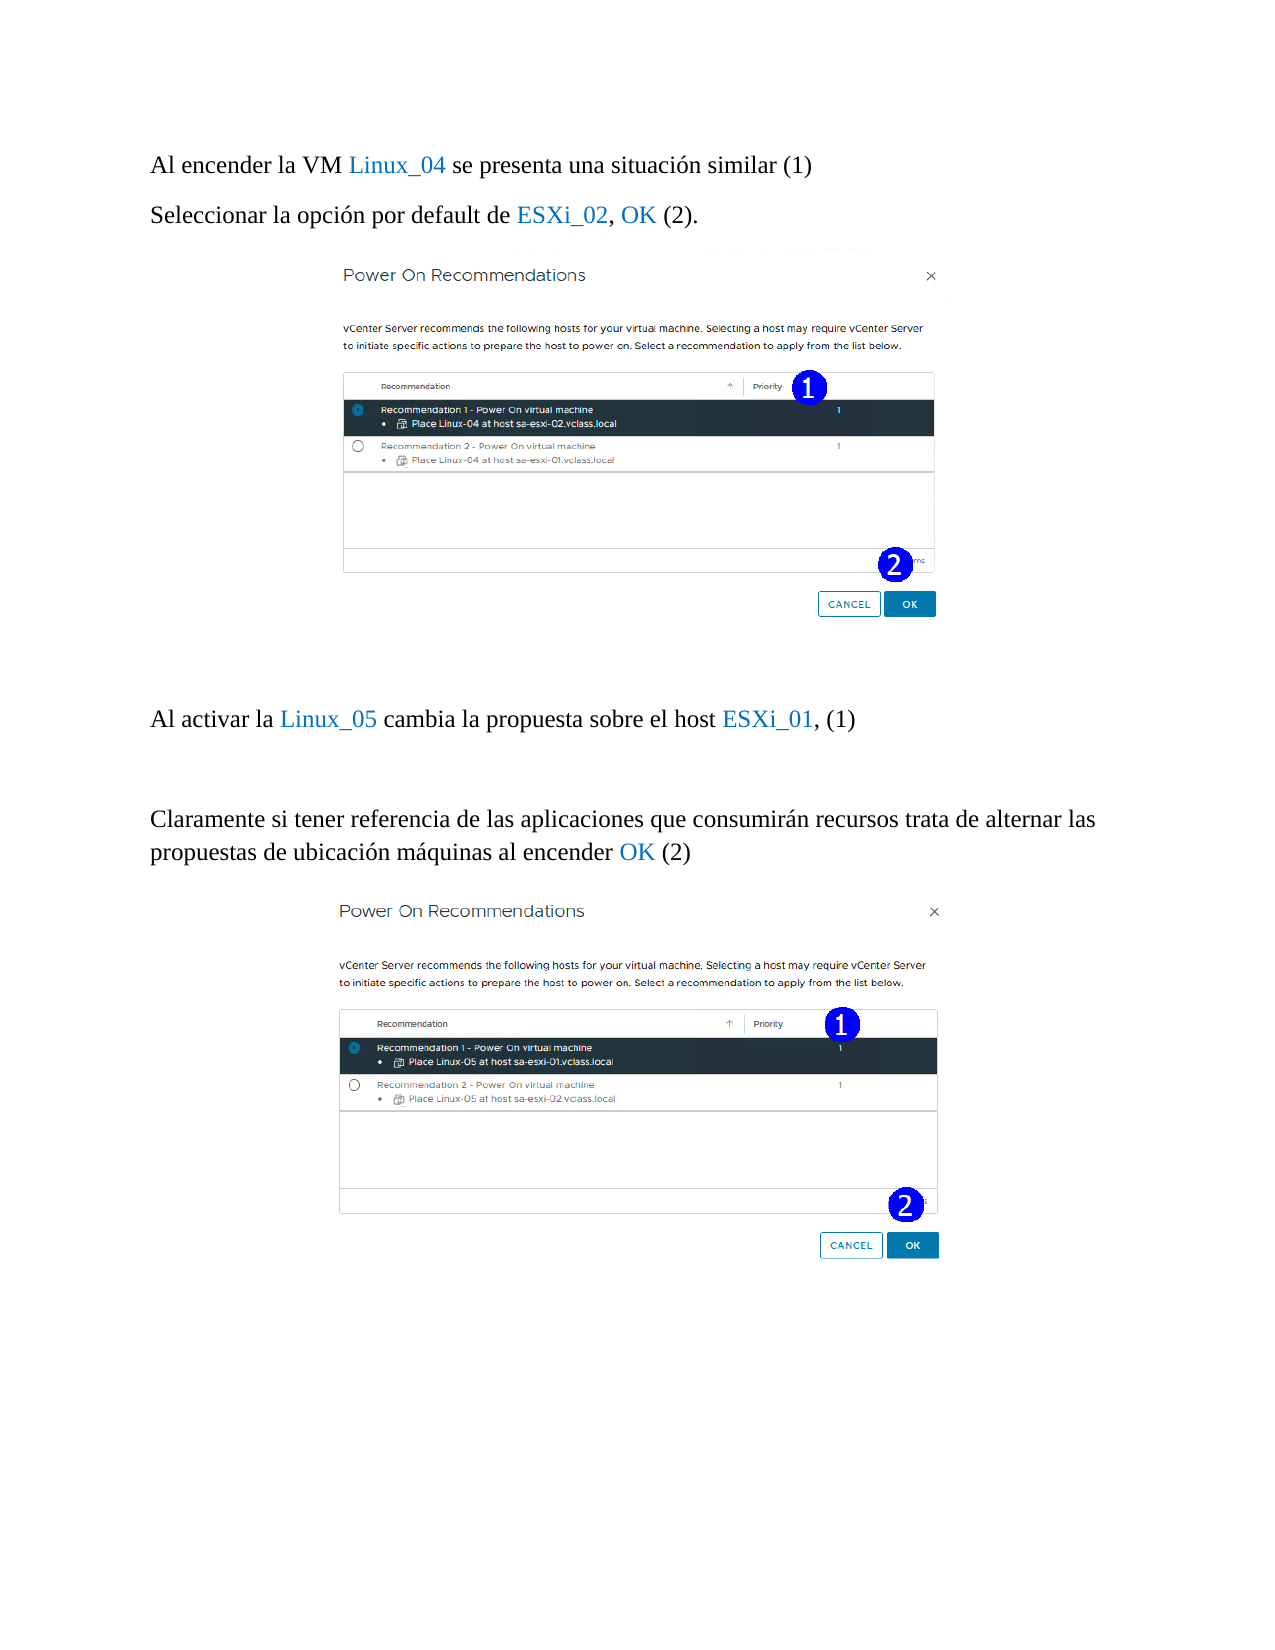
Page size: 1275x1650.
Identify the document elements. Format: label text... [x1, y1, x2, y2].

text Seleccionar la opción por default de ESXi_02, OK (2). [150, 200, 1125, 228]
text Claramente si tener referencia de las aplicaciones que consumirán recursos trata de alternar las propuestas de ubicación máquinas al encender OK (2) [150, 804, 1125, 865]
picture [319, 886, 956, 1275]
text Al activar la Linux_05 cambia la propuesta sobre el host ESXi_01, (1) [150, 704, 1125, 733]
text Al encender la VM Linux_04 se presenta una situación similar (1) [150, 150, 1125, 179]
picture [324, 249, 951, 634]
